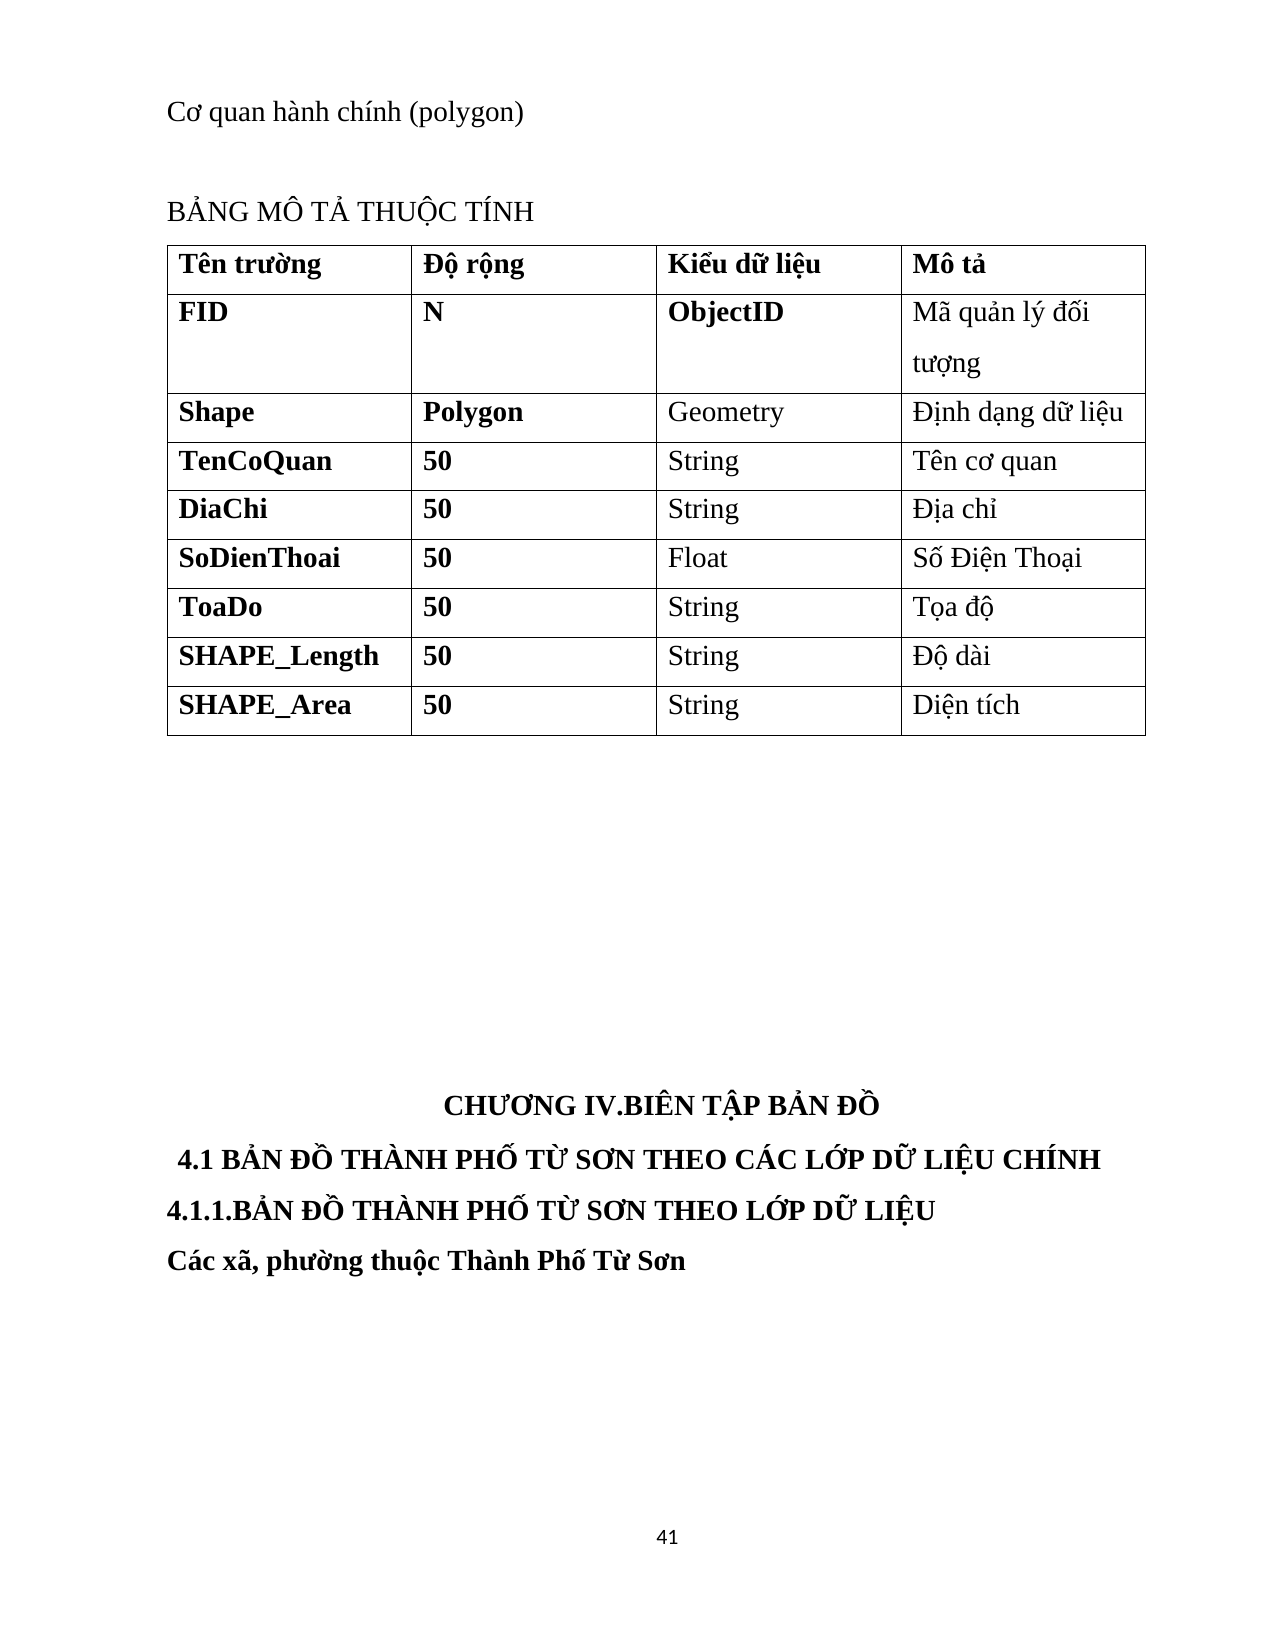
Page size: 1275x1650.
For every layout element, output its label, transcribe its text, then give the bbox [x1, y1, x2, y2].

table_header Mô tả [902, 246, 1145, 293]
table_cell 50 [412, 589, 656, 637]
text BẢNG MÔ TẢ THUỘC TÍNH [167, 194, 1157, 228]
text Các xã, phường thuộc Thành Phố Từ Sơn [167, 1243, 1157, 1277]
table_cell Float [657, 540, 901, 588]
text 4.1.1.BẢN ĐỒ THÀNH PHỐ TỪ SƠN THEO LỚP DỮ LIỆU [167, 1193, 1157, 1226]
table_cell Polygon [412, 394, 656, 442]
table_cell String [657, 491, 901, 539]
table_header Tên trường [168, 246, 411, 293]
table_cell DiaChi [168, 491, 411, 539]
text Cơ quan hành chính (polygon) [167, 94, 1157, 127]
table_cell Tọa độ [902, 589, 1145, 637]
table_cell String [657, 443, 901, 490]
table_cell 50 [412, 443, 656, 490]
table_cell Geometry [657, 394, 901, 442]
table_cell N [412, 295, 656, 393]
text CHƯƠNG IV.BIÊN TẬP BẢN ĐỒ [167, 1088, 1157, 1121]
table_cell Diện tích [902, 687, 1145, 735]
table_cell String [657, 687, 901, 735]
table_cell Địa chỉ [902, 491, 1145, 539]
table_cell SHAPE_Length [168, 638, 411, 686]
table_cell Định dạng dữ liệu [902, 394, 1145, 442]
table_header Kiểu dữ liệu [657, 246, 901, 293]
table_header Độ rộng [412, 246, 656, 293]
table_cell 50 [412, 638, 656, 686]
table_cell SHAPE_Area [168, 687, 411, 735]
subtitle 4.1 BẢN ĐỒ THÀNH PHỐ TỪ SƠN THEO CÁC LỚP DỮ LIỆU CHÍNH [177, 1142, 1157, 1176]
table_cell TenCoQuan [168, 443, 411, 490]
table_cell Độ dài [902, 638, 1145, 686]
table_cell String [657, 589, 901, 637]
table_cell Shape [168, 394, 411, 442]
table_cell String [657, 638, 901, 686]
table_cell ToaDo [168, 589, 411, 637]
table_cell 50 [412, 491, 656, 539]
table_cell Số Điện Thoại [902, 540, 1145, 588]
table_cell Mã quản lý đối tượng [902, 295, 1145, 393]
table_cell 50 [412, 540, 656, 588]
table_cell ObjectID [657, 295, 901, 393]
table_cell 50 [412, 687, 656, 735]
table_cell FID [168, 295, 411, 393]
table_cell SoDienThoai [168, 540, 411, 588]
table_cell Tên cơ quan [902, 443, 1145, 490]
